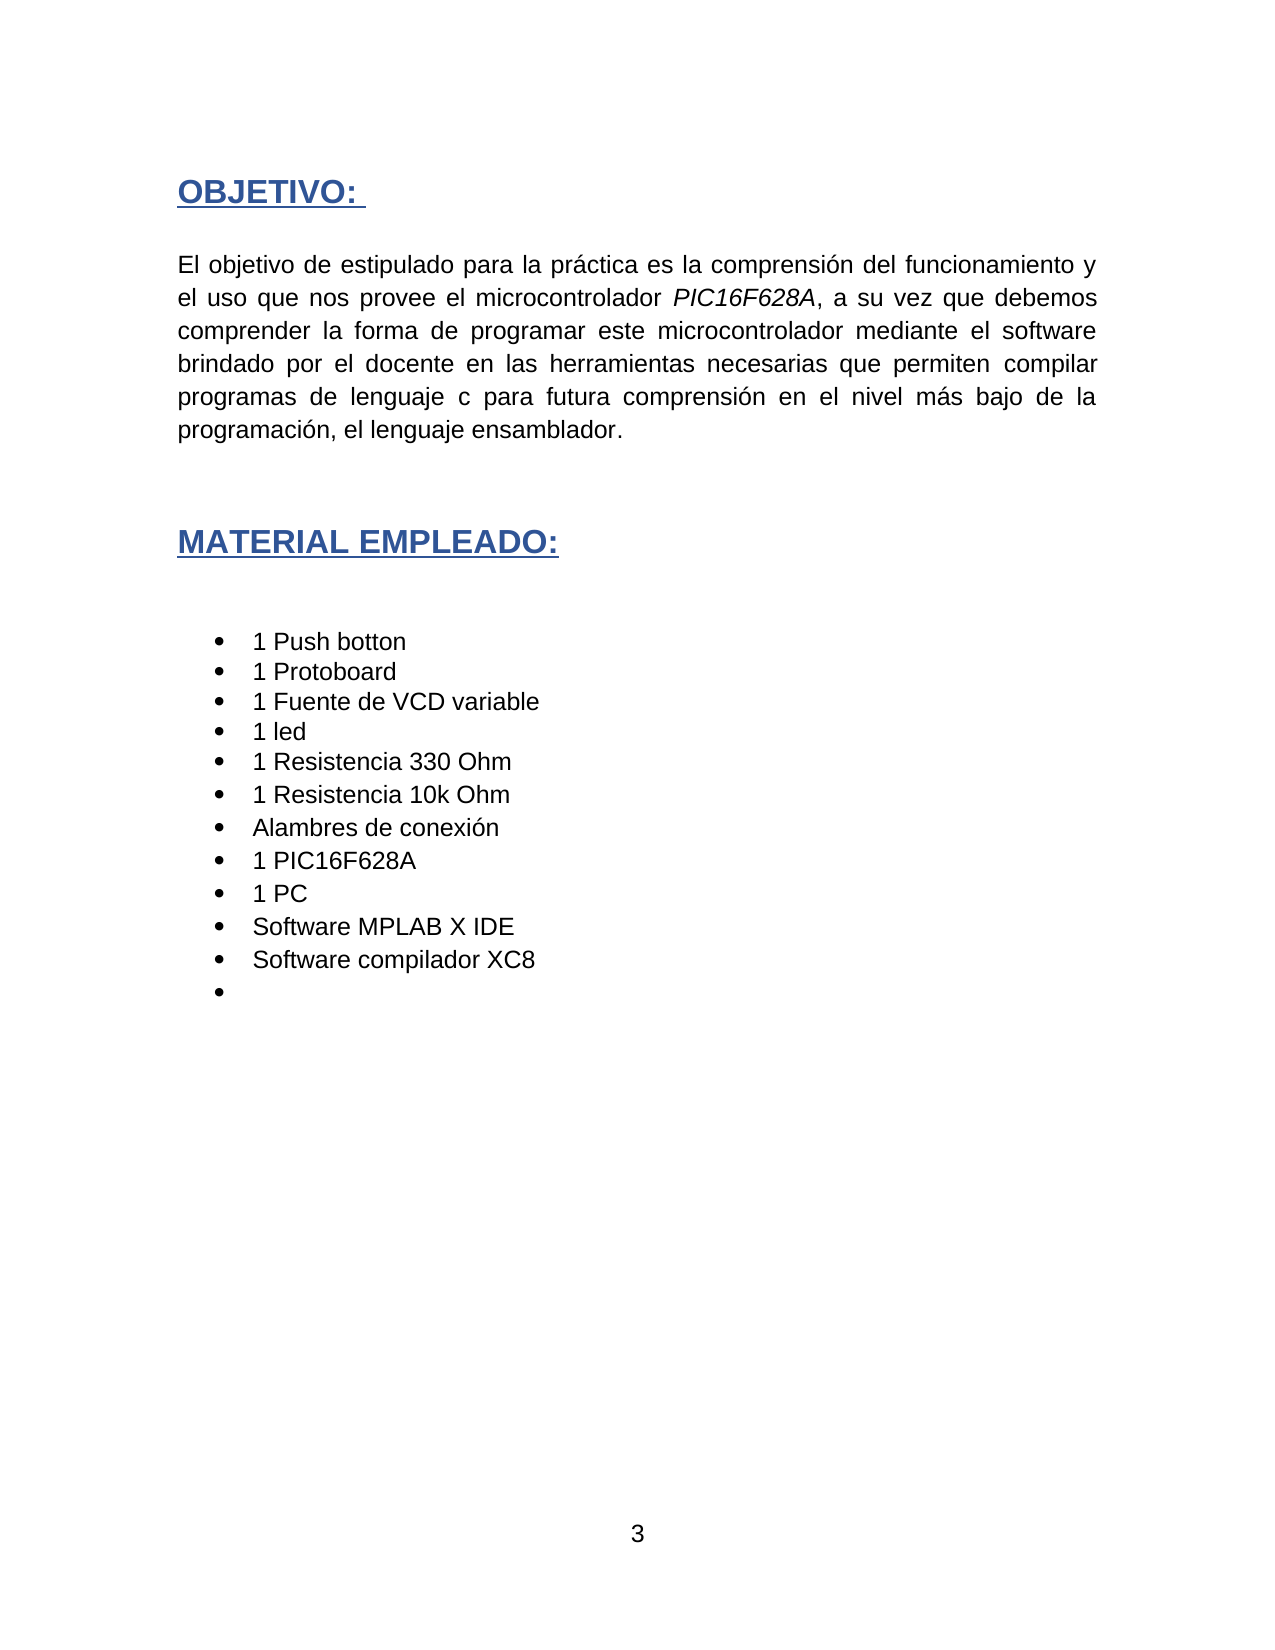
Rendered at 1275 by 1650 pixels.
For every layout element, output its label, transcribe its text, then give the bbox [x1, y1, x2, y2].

subtitle OBJETIVO: [177, 173, 1098, 211]
text El objetivo de estipulado para la práctica es la comprensión del funcionamiento y el uso que nos provee el microcontrolador PIC16F628A, a su vez que debemos comprender la forma de programar este microcontrolador mediante el software brindado por el docente en las herramientas necesarias que permiten compilar programas de lenguaje c para futura comprensión en el nivel más bajo de la programación, el lenguaje ensamblador. [177, 217, 1098, 444]
list Software MPLAB X IDE [215, 912, 994, 941]
list 1 led [215, 717, 994, 745]
list Software compilador XC8 [215, 945, 994, 974]
list Alambres de conexión [215, 813, 994, 842]
subtitle MATERIAL EMPLEADO: [177, 523, 1098, 561]
list 1 PC [215, 879, 994, 908]
list 1 Fuente de VCD variable [215, 687, 994, 715]
list 1 Resistencia 10k Ohm [215, 780, 994, 808]
list 1 PIC16F628A [215, 846, 994, 875]
list 1 Protoboard [215, 657, 994, 685]
list 1 Resistencia 330 Ohm [215, 747, 994, 775]
list 1 Push botton [215, 627, 994, 655]
